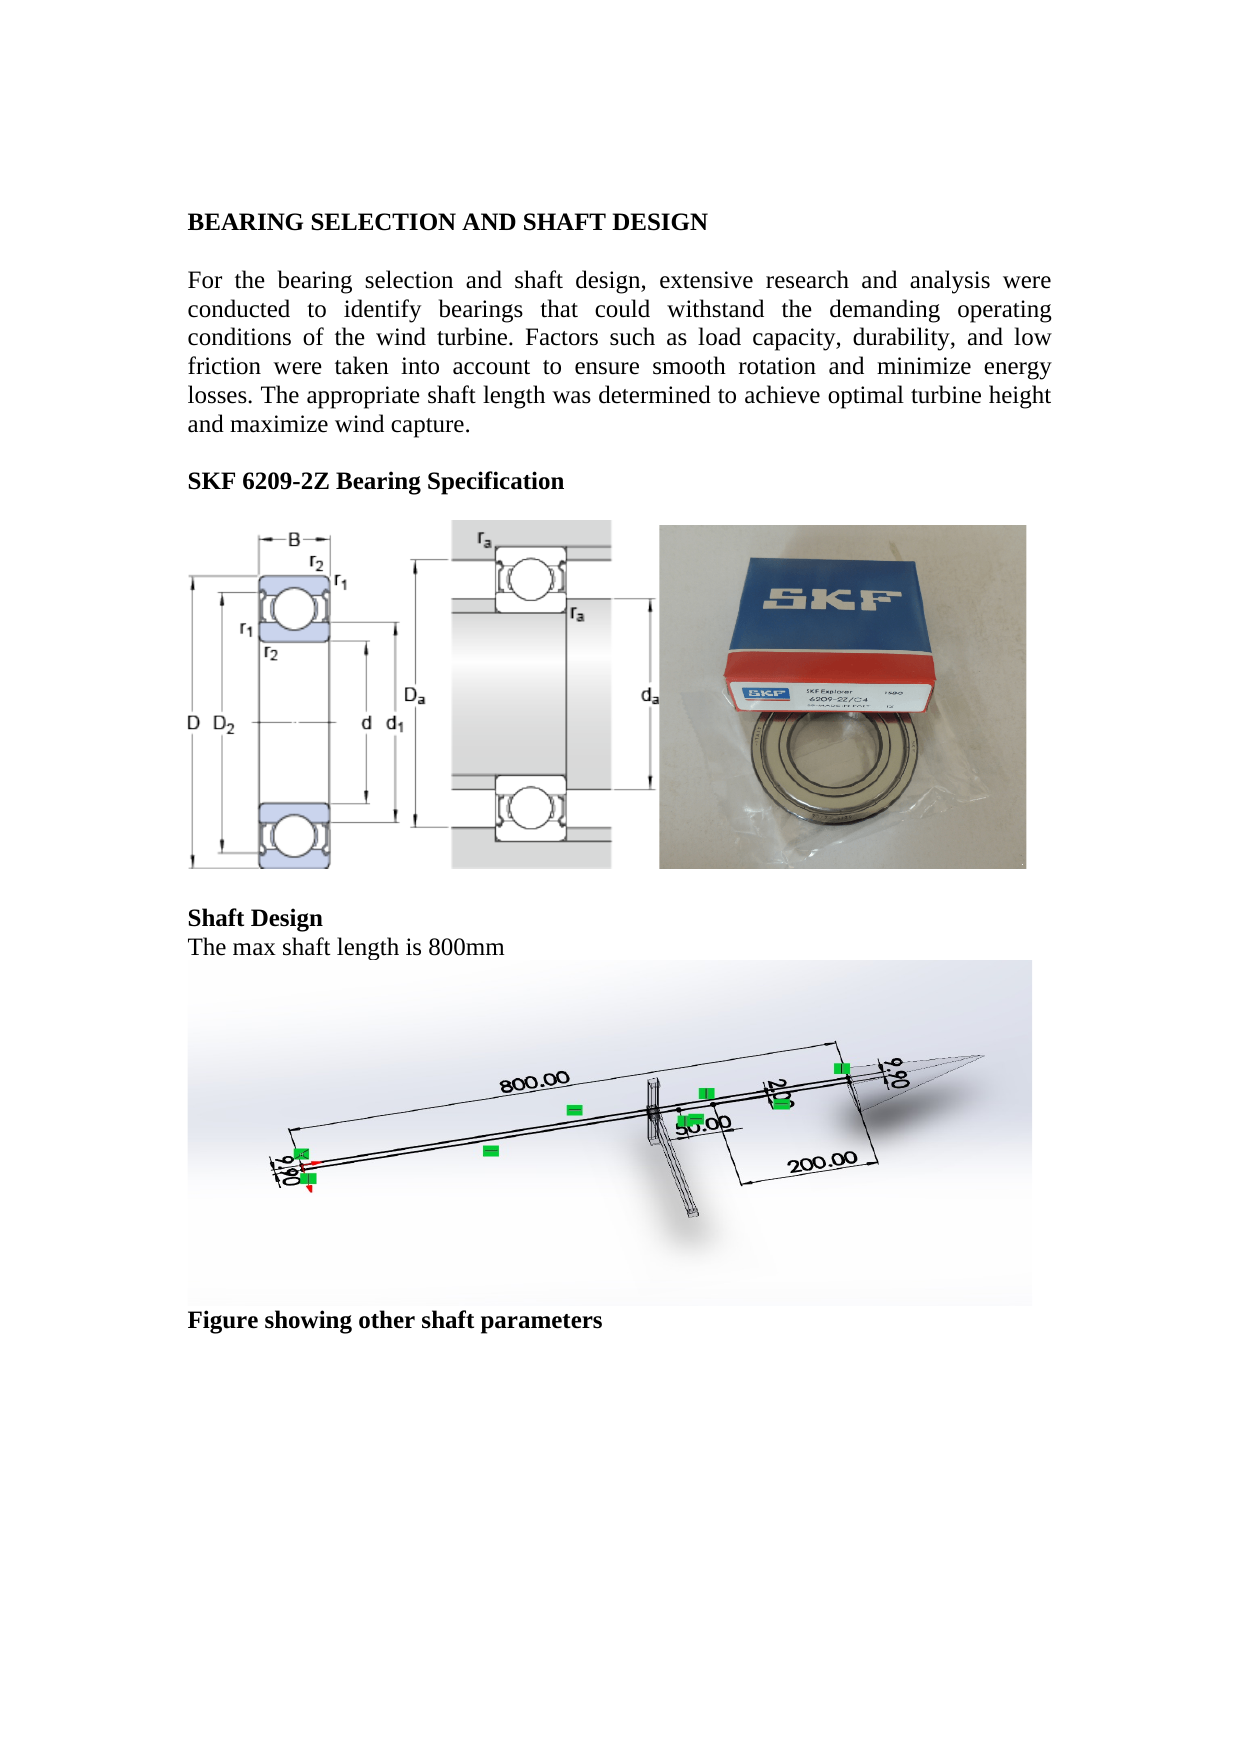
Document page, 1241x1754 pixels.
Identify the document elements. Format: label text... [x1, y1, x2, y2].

text Figure showing other shaft parameters [187, 1305, 1053, 1334]
text Shaft Design [187, 903, 1053, 932]
text For the bearing selection and shaft design, extensive research and analysis were conducted to identify bearings that could withstand the demanding operating conditions of the wind turbine. Factors such as load capacity, durability, and low friction were taken into account to ensure smooth rotation and minimize energy losses. The appropriate shaft length was determined to achieve optimal turbine height and maximize wind capture. [187, 265, 1053, 437]
picture [187, 520, 1027, 869]
picture [187, 960, 1033, 1306]
text BEARING SELECTION AND SHAFT DESIGN [187, 207, 1053, 236]
subtitle SKF 6209-2Z Bearing Specification [187, 466, 1053, 495]
text The max shaft length is 800mm [187, 932, 1053, 960]
